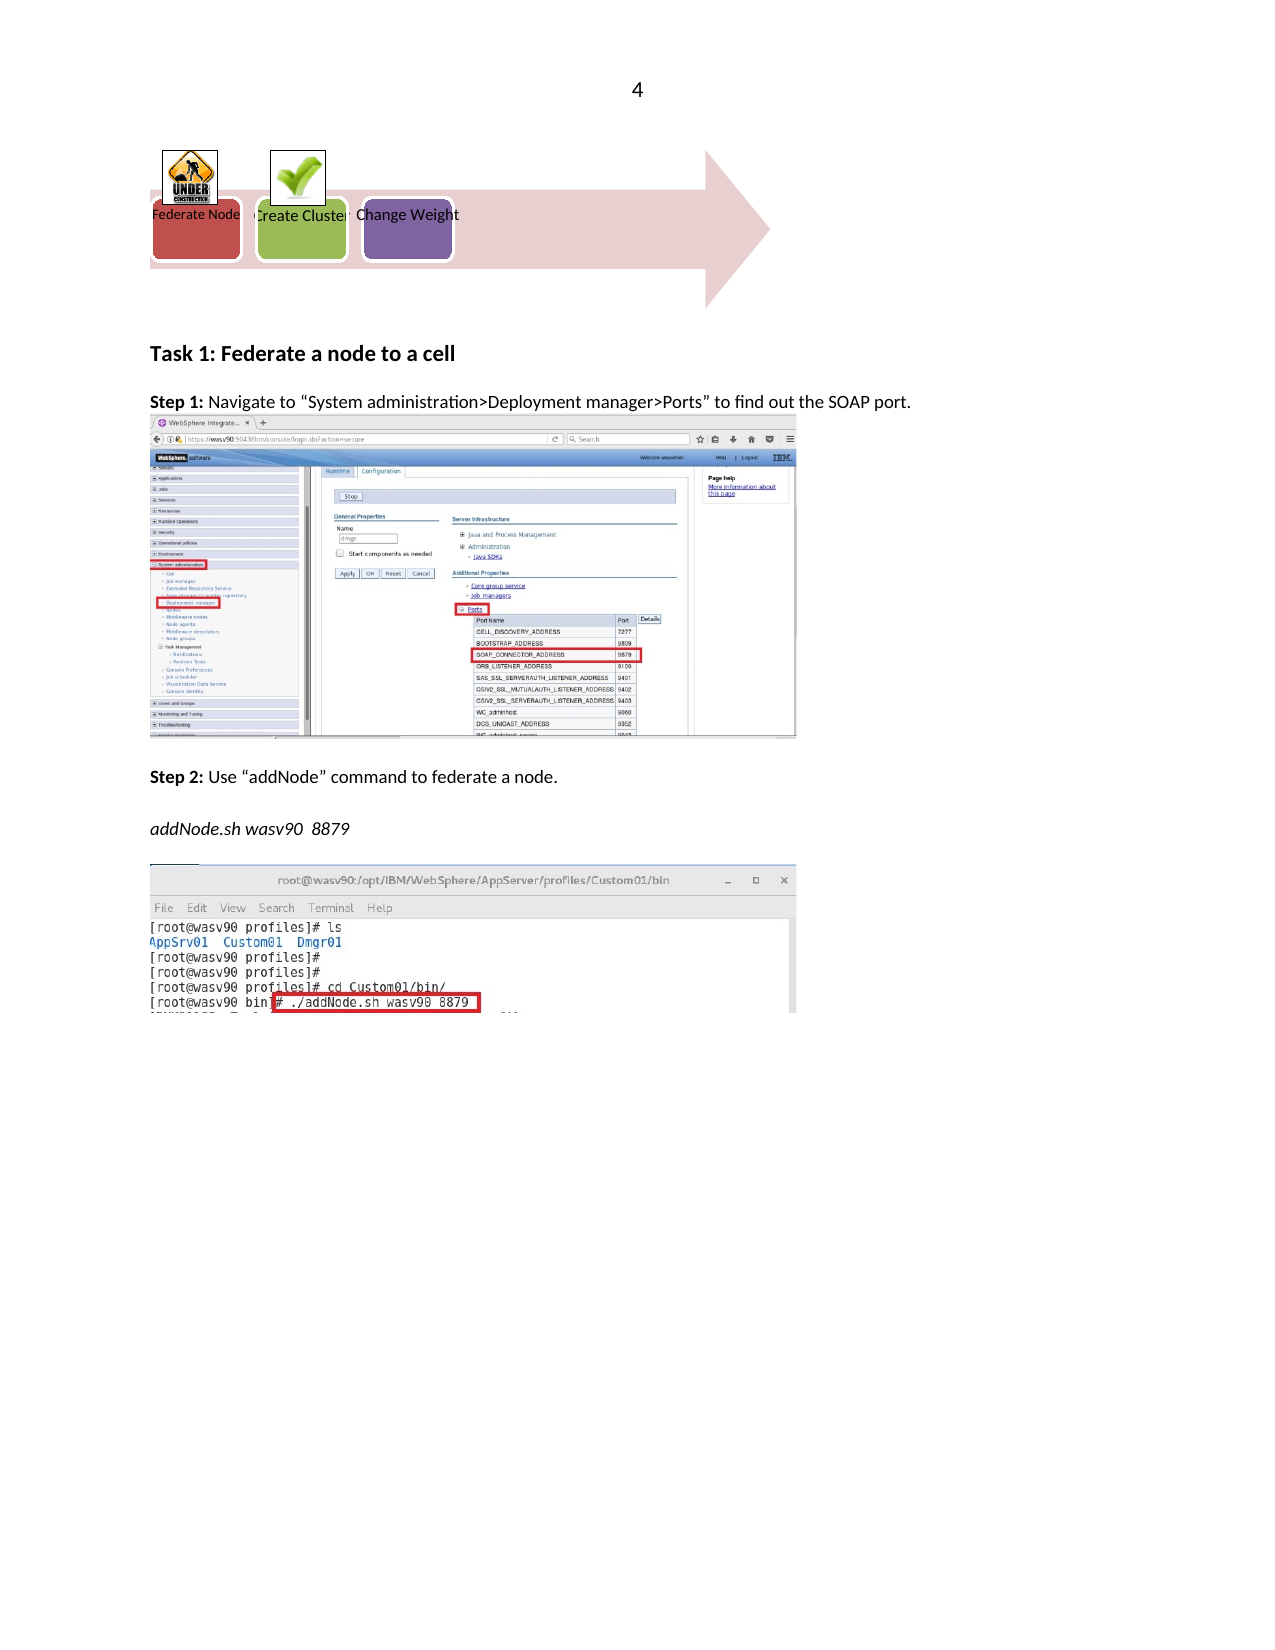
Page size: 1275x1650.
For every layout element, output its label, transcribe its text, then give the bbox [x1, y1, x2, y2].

text Task 1: Federate a node to a cell [150, 339, 1125, 367]
picture [150, 413, 797, 739]
picture [163, 151, 217, 204]
picture [271, 151, 325, 205]
text Step 1: Navigate to “System administration>Deployment manager>Ports” to find out the SOAP port. [150, 390, 1125, 413]
text Step 2: Use “addNode” command to federate a node. addNode.sh wasv90 8879 [150, 738, 1125, 841]
picture [150, 864, 797, 1013]
